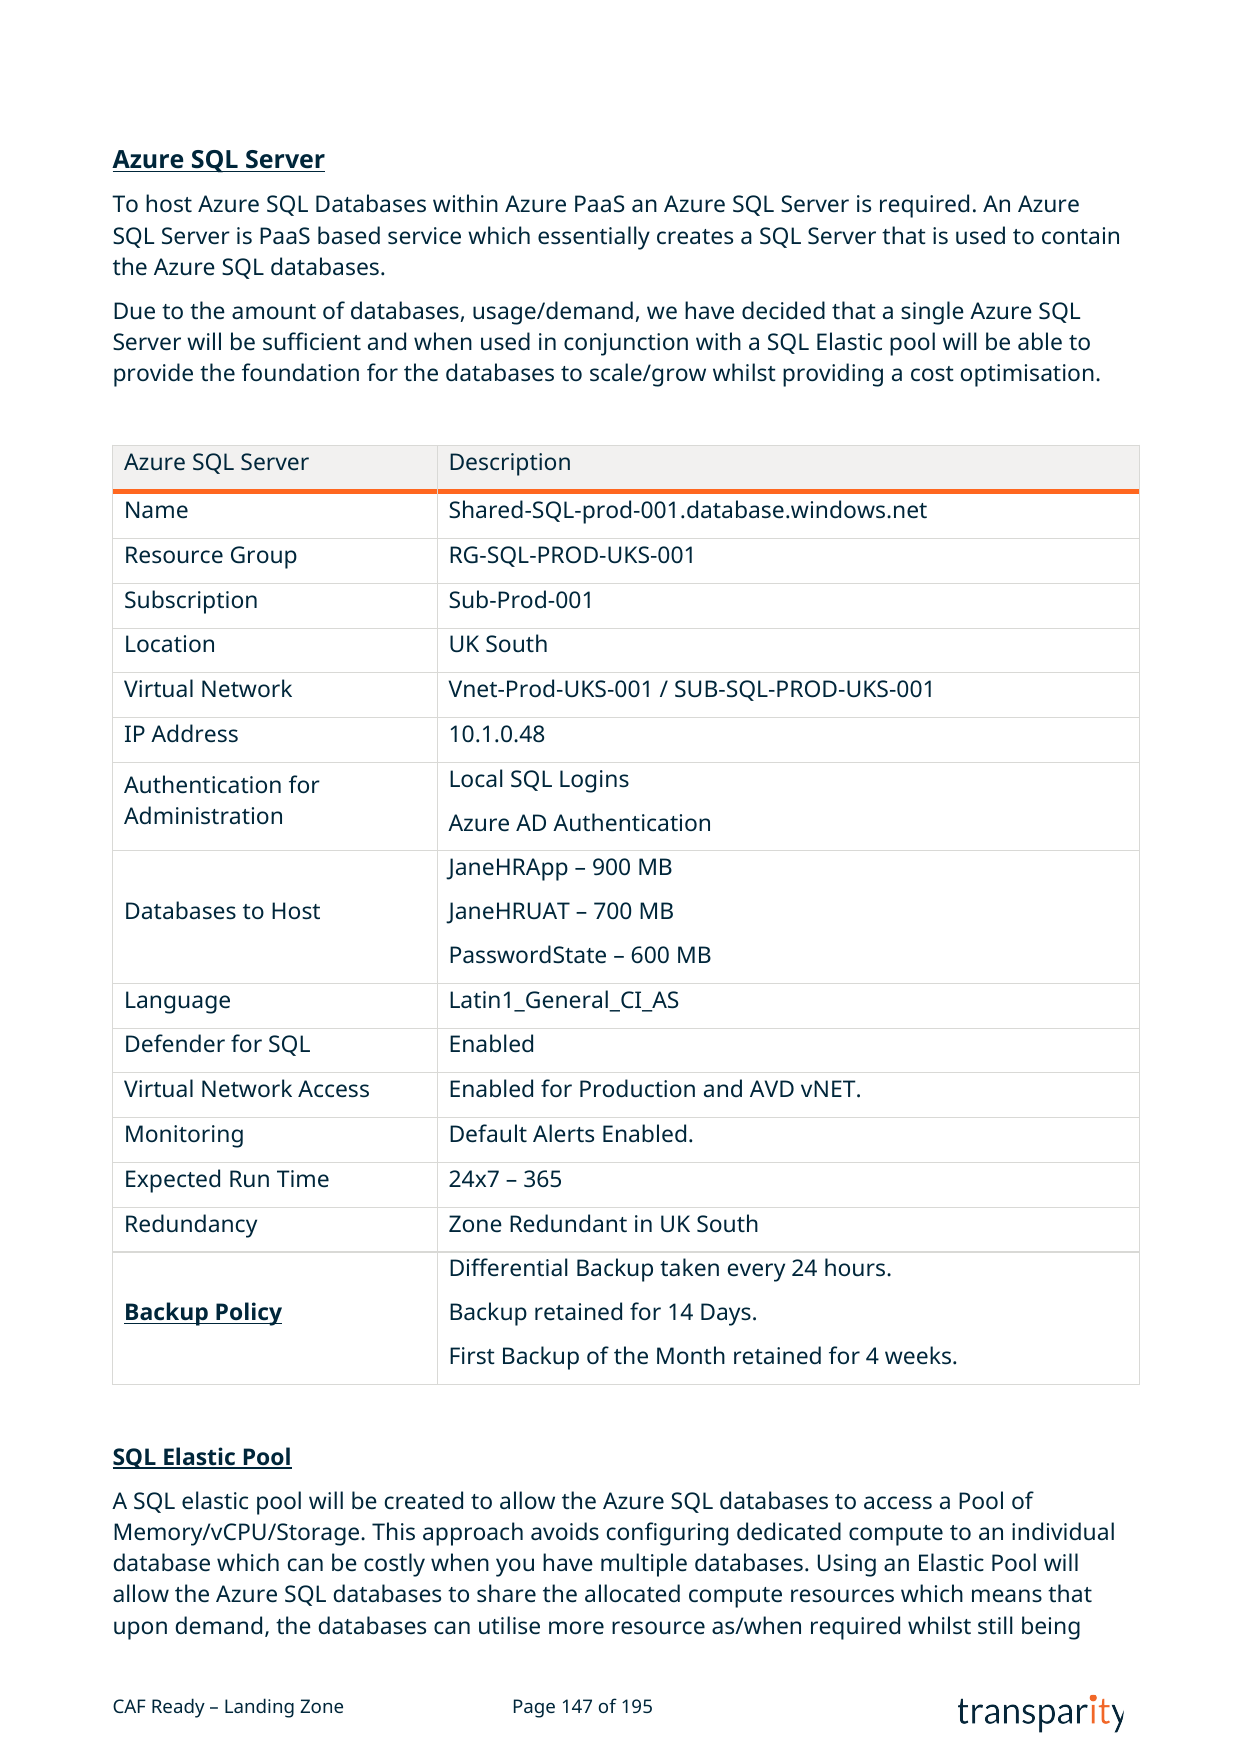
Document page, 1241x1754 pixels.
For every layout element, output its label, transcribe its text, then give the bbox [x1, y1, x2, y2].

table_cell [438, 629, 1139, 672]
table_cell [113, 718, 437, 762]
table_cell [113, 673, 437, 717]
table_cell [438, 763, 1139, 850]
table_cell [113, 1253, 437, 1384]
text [112, 1485, 1128, 1641]
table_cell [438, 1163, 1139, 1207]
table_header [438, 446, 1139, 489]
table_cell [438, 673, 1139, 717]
subtitle Azure SQL Server [112, 142, 1128, 176]
text Due to the amount of databases, usage/demand, we have decided that a single Azure SQL Server will be sufficient and when used in conjunction with a SQL Elastic pool will be able to provide the foundation for the databases to scale/grow whilst providing a cost optimisation. [112, 294, 1128, 388]
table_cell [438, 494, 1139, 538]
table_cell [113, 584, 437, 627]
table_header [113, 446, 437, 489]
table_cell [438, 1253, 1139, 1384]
subtitle SQL Elastic Pool [112, 1441, 1128, 1472]
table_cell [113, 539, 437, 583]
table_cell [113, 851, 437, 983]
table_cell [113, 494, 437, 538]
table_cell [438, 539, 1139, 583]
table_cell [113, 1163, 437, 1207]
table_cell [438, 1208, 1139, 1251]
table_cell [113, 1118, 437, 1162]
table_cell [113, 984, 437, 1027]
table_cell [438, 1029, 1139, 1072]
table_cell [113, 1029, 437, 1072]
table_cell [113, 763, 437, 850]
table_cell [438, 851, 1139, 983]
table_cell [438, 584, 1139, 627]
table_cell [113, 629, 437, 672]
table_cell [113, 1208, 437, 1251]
picture [957, 1694, 1124, 1733]
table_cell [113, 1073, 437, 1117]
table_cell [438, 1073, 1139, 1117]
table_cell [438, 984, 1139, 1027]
text To host Azure SQL Databases within Azure PaaS an Azure SQL Server is required. An Azure SQL Server is PaaS based service which essentially creates a SQL Server that is used to contain the Azure SQL databases. [112, 188, 1128, 282]
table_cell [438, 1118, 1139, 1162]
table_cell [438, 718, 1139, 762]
